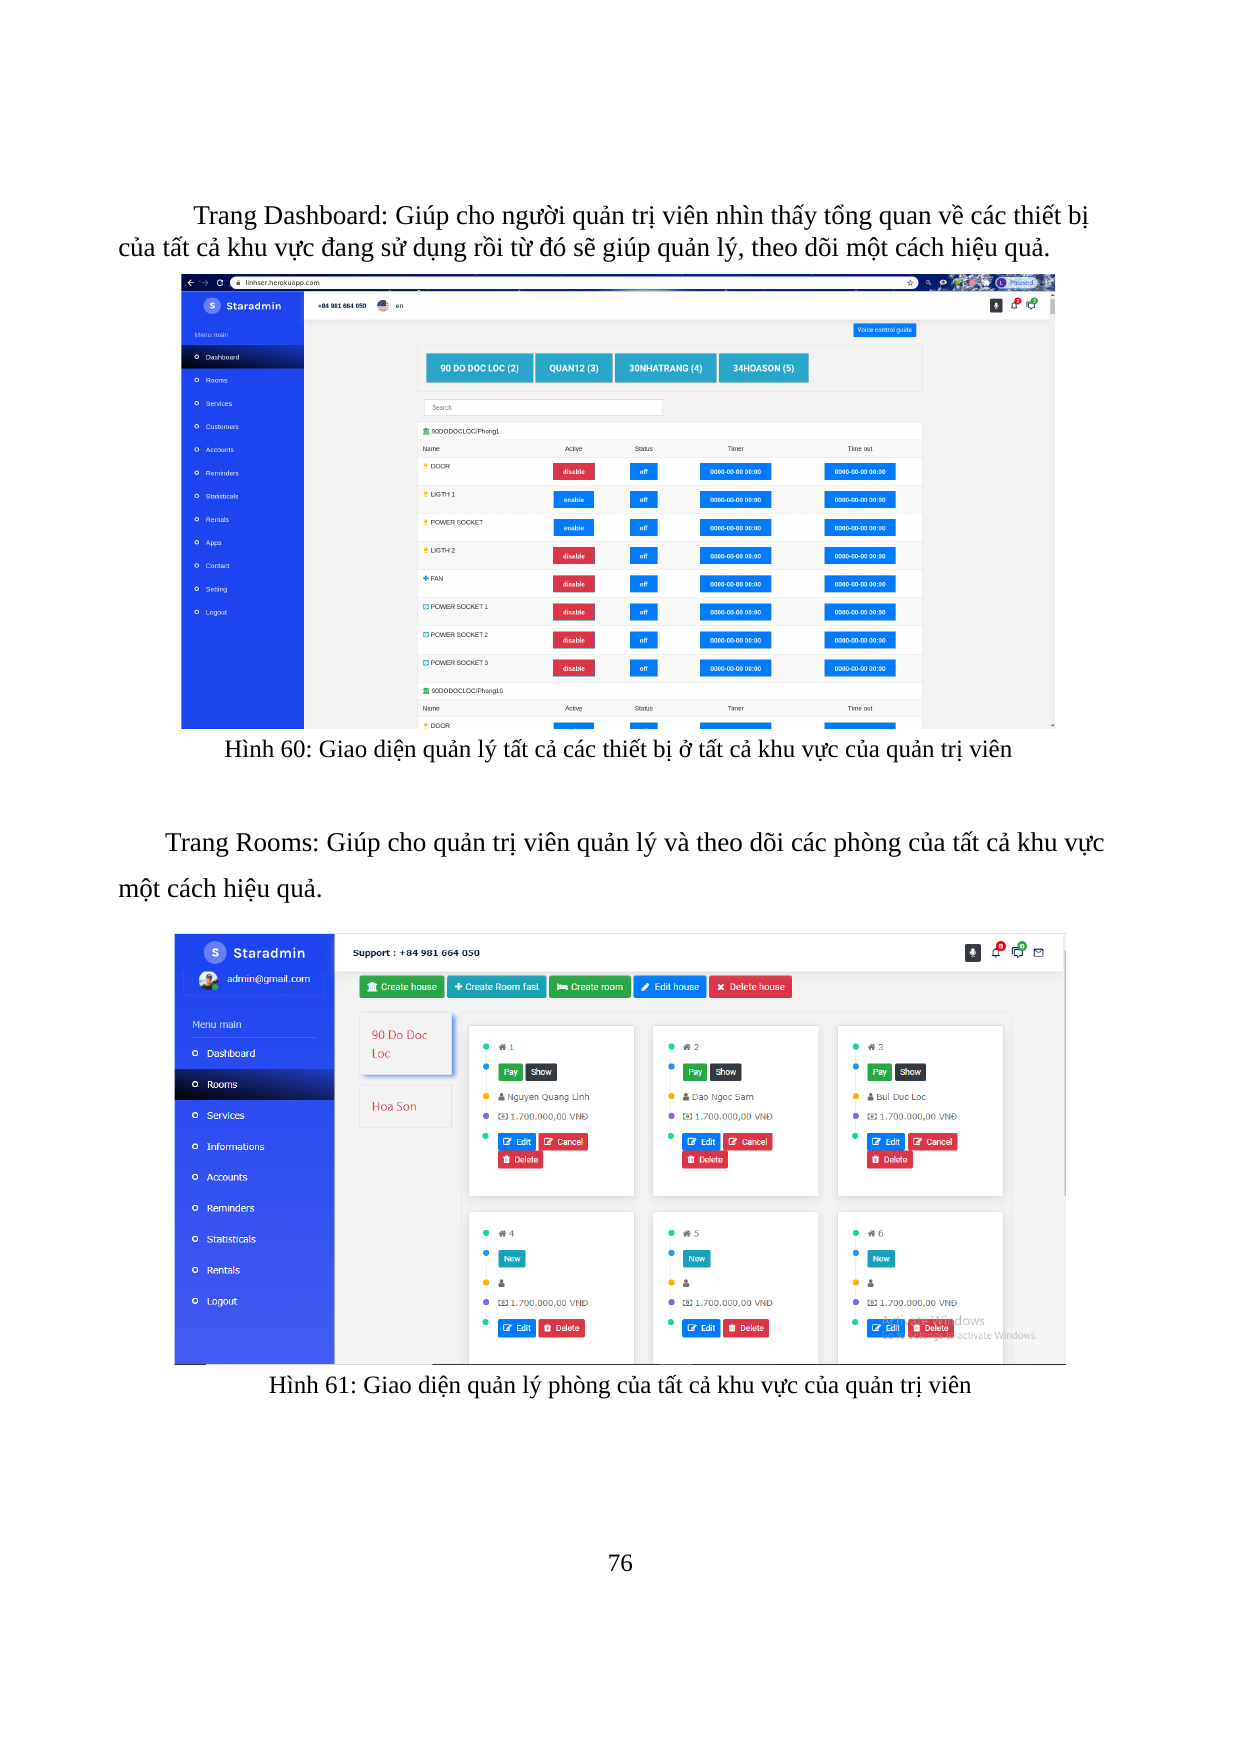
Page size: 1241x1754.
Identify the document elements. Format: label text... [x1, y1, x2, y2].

picture [174, 931, 1066, 1365]
picture [181, 274, 1055, 729]
text Trang Rooms: Giúp cho quản trị viên quản lý và theo dõi các phòng của tất cả khu vực một cách hiệu quả. [118, 826, 1122, 904]
text Trang Dashboard: Giúp cho người quản trị viên nhìn thấy tổng quan về các thiết bị của tất cả khu vực đang sử dụng rồi từ đó sẽ giúp quản lý, theo dõi một cách hiệu quả. [118, 199, 1122, 262]
